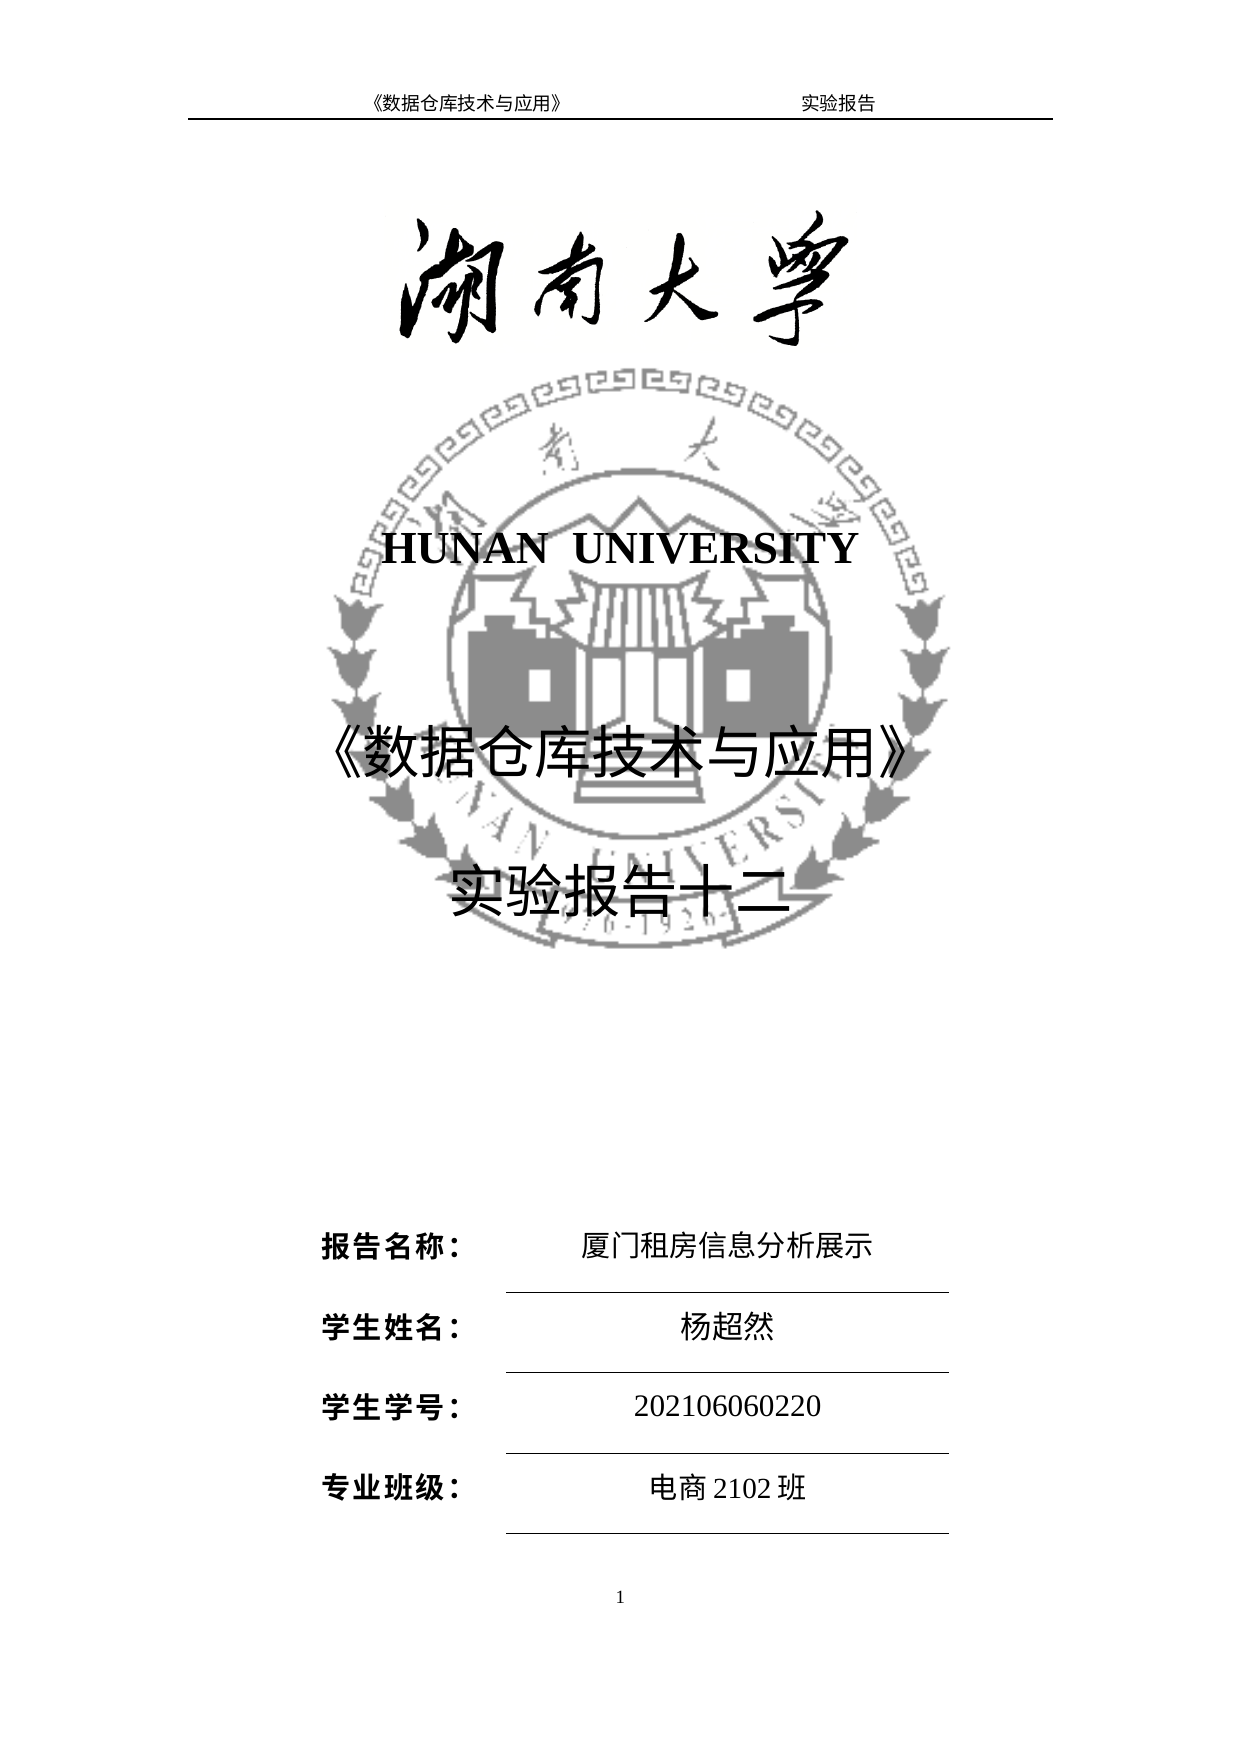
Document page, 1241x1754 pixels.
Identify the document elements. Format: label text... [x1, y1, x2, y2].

table_header 厦门租房信息分析展示 [506, 1213, 949, 1292]
table_cell 学生学号： [291, 1372, 506, 1452]
table_header 报告名称： [291, 1213, 506, 1292]
table_cell 电商2102班 [506, 1454, 949, 1533]
text 《数据仓库技术与应用》 [187, 700, 1053, 798]
text HUNAN UNIVERSITY [187, 515, 1053, 580]
text 实验报告十二 [187, 839, 1053, 937]
table_cell 杨超然 [506, 1293, 949, 1372]
picture [383, 200, 857, 353]
table_cell 学生姓名： [291, 1292, 506, 1372]
table_cell 专业班级： [291, 1453, 506, 1533]
table_cell 202106060220 [506, 1373, 949, 1452]
